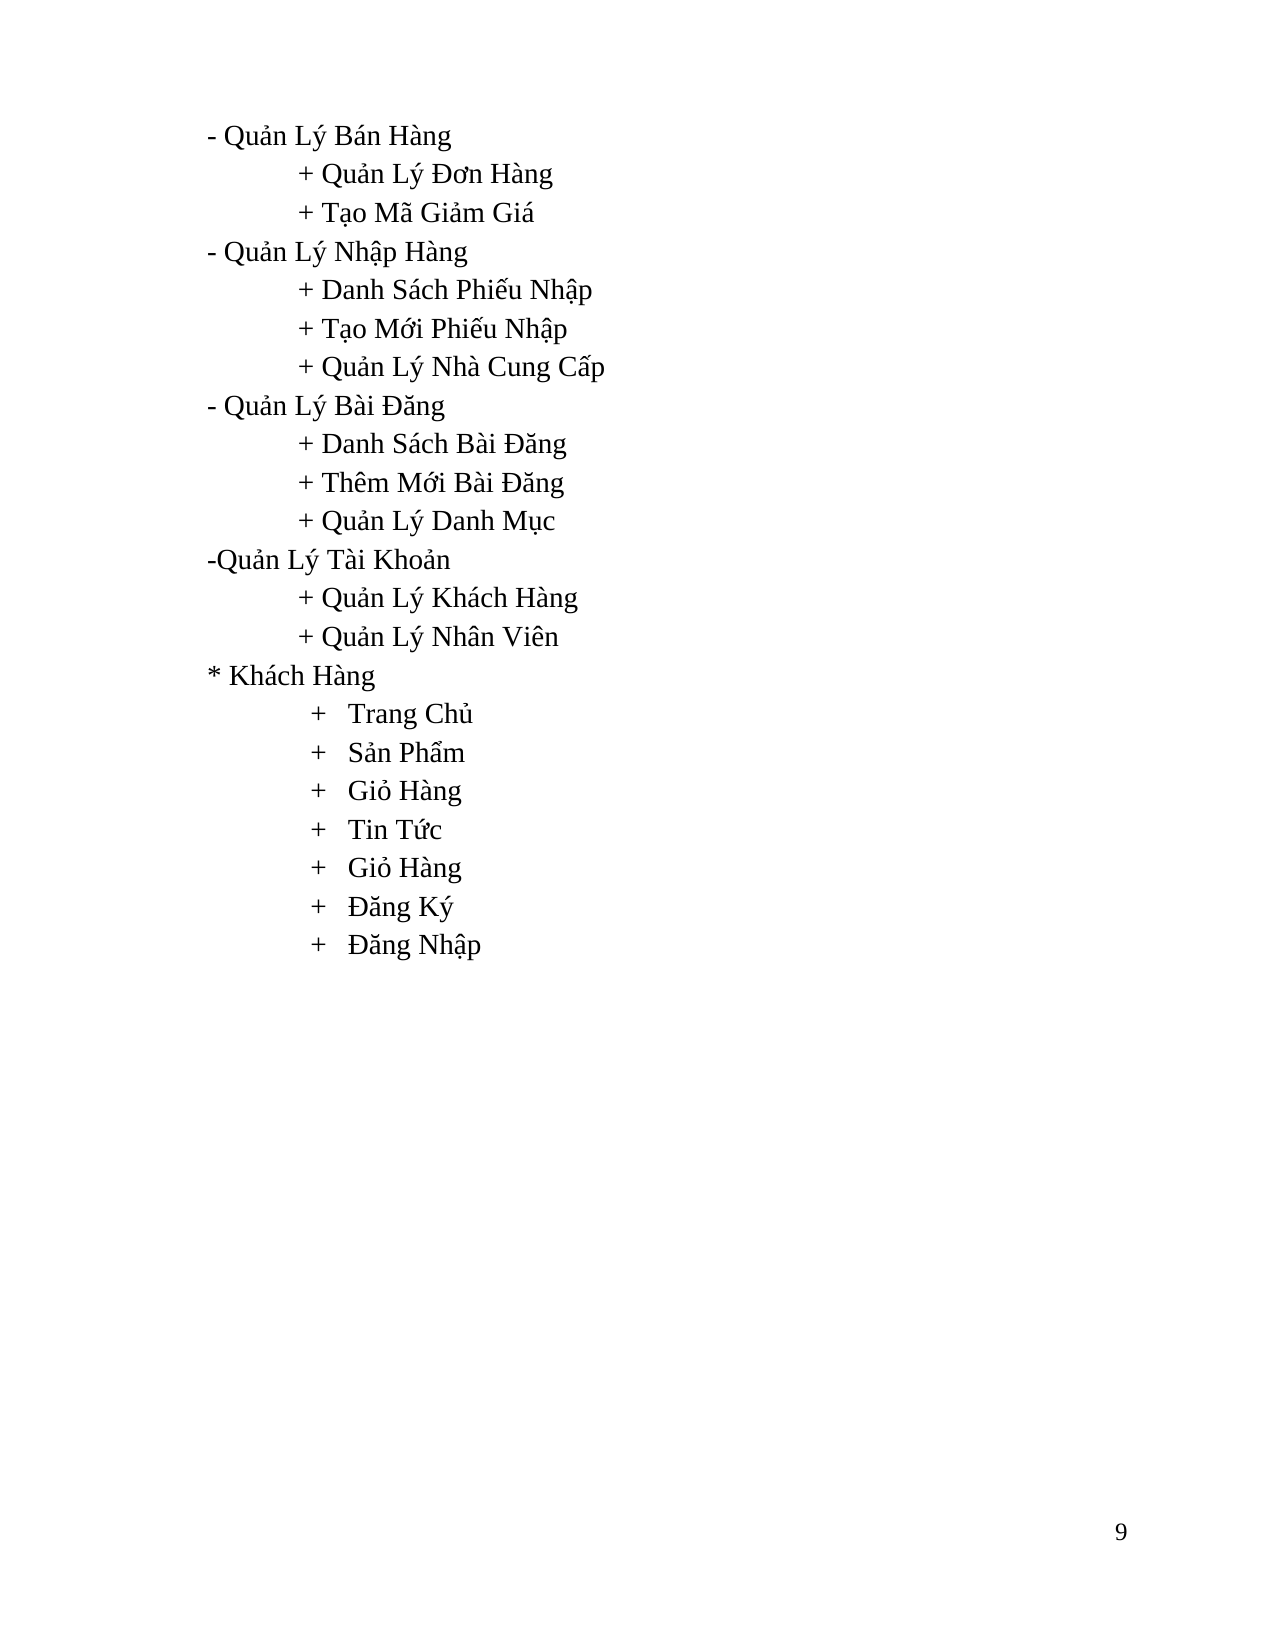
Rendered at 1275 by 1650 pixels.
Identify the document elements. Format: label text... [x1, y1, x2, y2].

text + Quản Lý Nhà Cung Cấp [148, 349, 1127, 383]
text * Khách Hàng [148, 658, 1127, 691]
text - Quản Lý Bài Đăng [148, 388, 1127, 421]
list Giỏ Hàng [310, 850, 1127, 884]
text + Quản Lý Danh Mục [148, 503, 1127, 537]
list Tin Tức [310, 812, 1127, 845]
text + Quản Lý Nhân Viên [148, 619, 1127, 653]
text + Quản Lý Đơn Hàng [148, 157, 1127, 190]
text + Tạo Mới Phiếu Nhập [148, 311, 1127, 344]
text + Danh Sách Phiếu Nhập [148, 272, 1127, 306]
text + Quản Lý Khách Hàng [148, 581, 1127, 614]
text - Quản Lý Nhập Hàng [148, 234, 1127, 267]
list Sản Phẩm [310, 735, 1127, 768]
list Trang Chủ [310, 696, 1127, 730]
list Giỏ Hàng [310, 773, 1127, 807]
list Đăng Nhập [310, 927, 1127, 961]
text + Thêm Mới Bài Đăng [148, 465, 1127, 498]
text + Tạo Mã Giảm Giá [148, 195, 1127, 229]
text -Quản Lý Tài Khoản [148, 542, 1127, 576]
list Đăng Ký [310, 889, 1127, 922]
text + Danh Sách Bài Đăng [148, 426, 1127, 460]
text - Quản Lý Bán Hàng [148, 118, 1127, 152]
